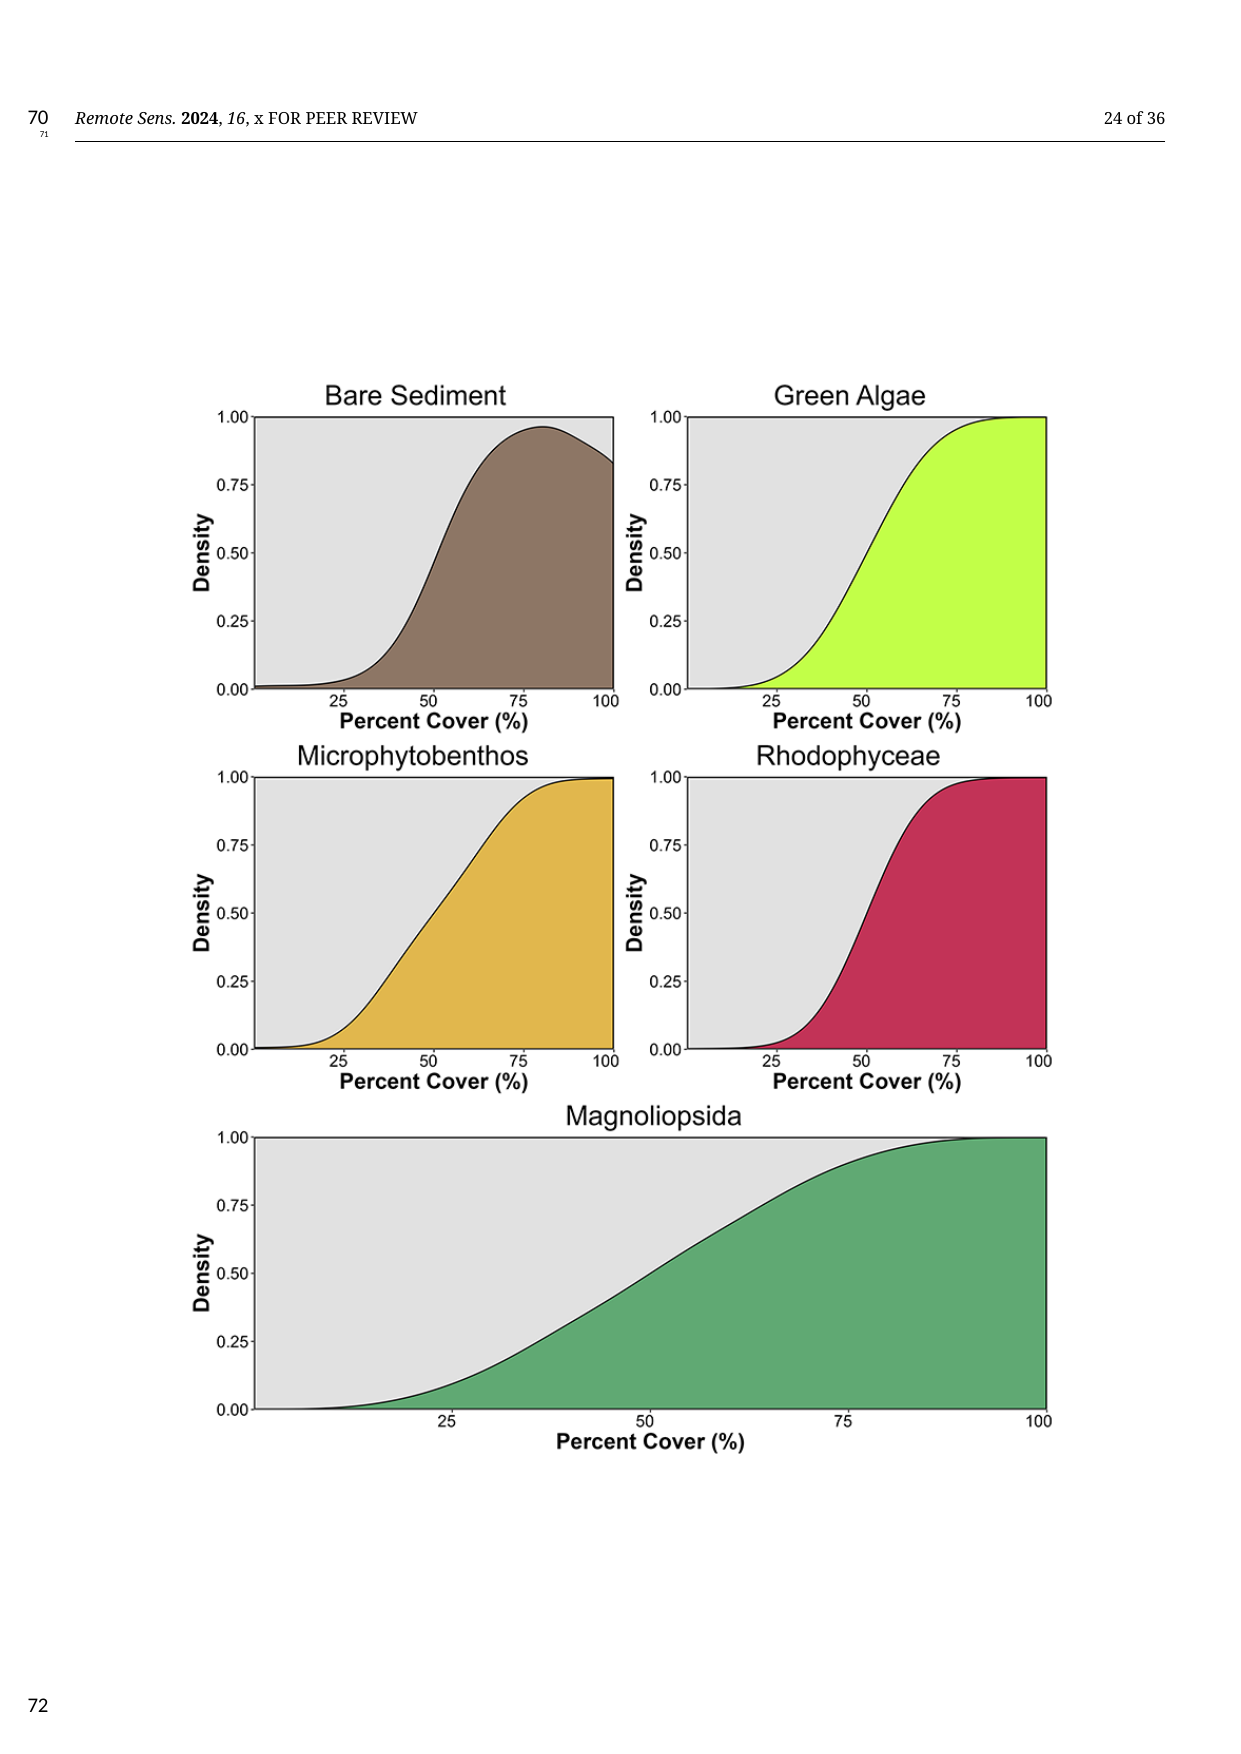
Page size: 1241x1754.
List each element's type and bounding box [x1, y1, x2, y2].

picture [181, 373, 1059, 1461]
